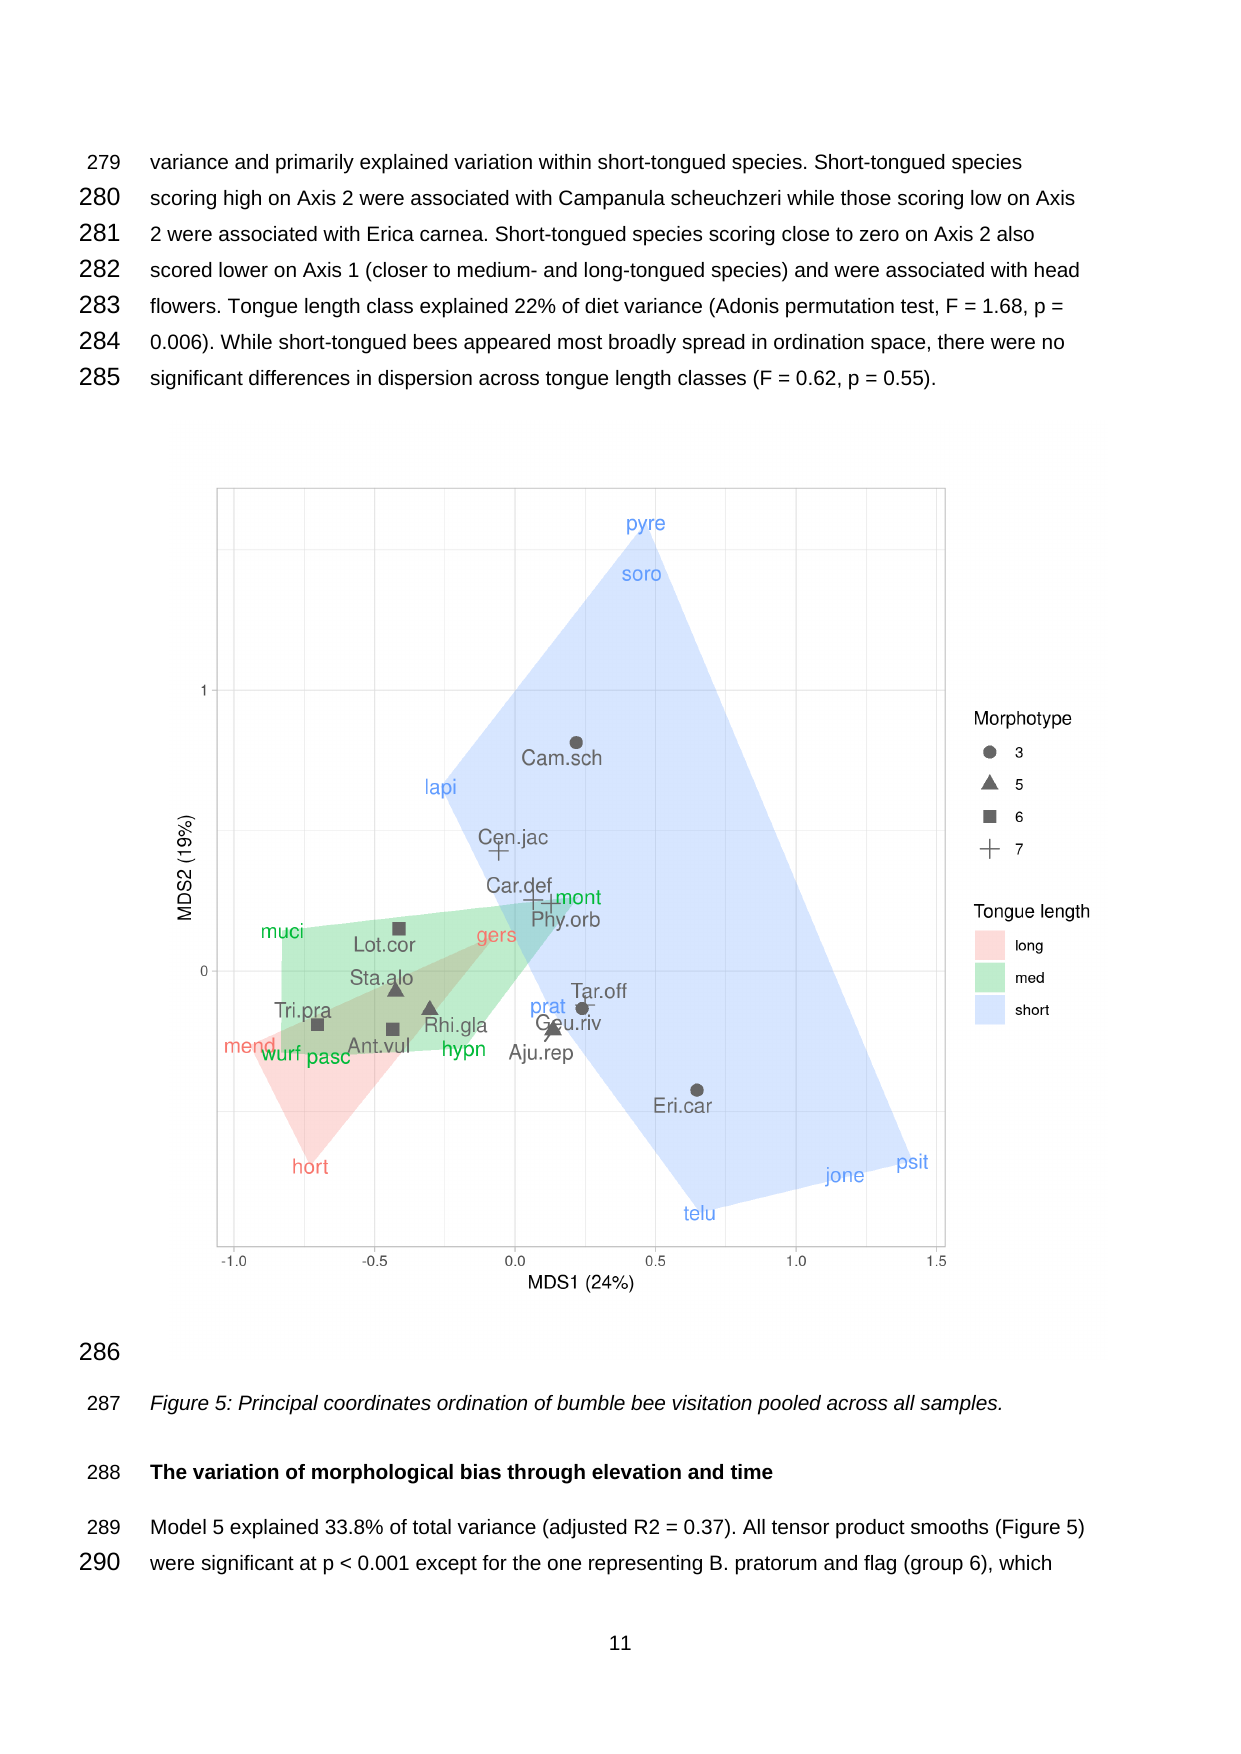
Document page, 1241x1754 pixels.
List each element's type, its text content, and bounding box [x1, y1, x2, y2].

subtitle The variation of morphological bias through elevation and time [150, 1460, 1090, 1484]
picture [168, 420, 1109, 1360]
text Figure 5: Principal coordinates ordination of bumble bee visitation pooled across all samples. [150, 1391, 1090, 1414]
